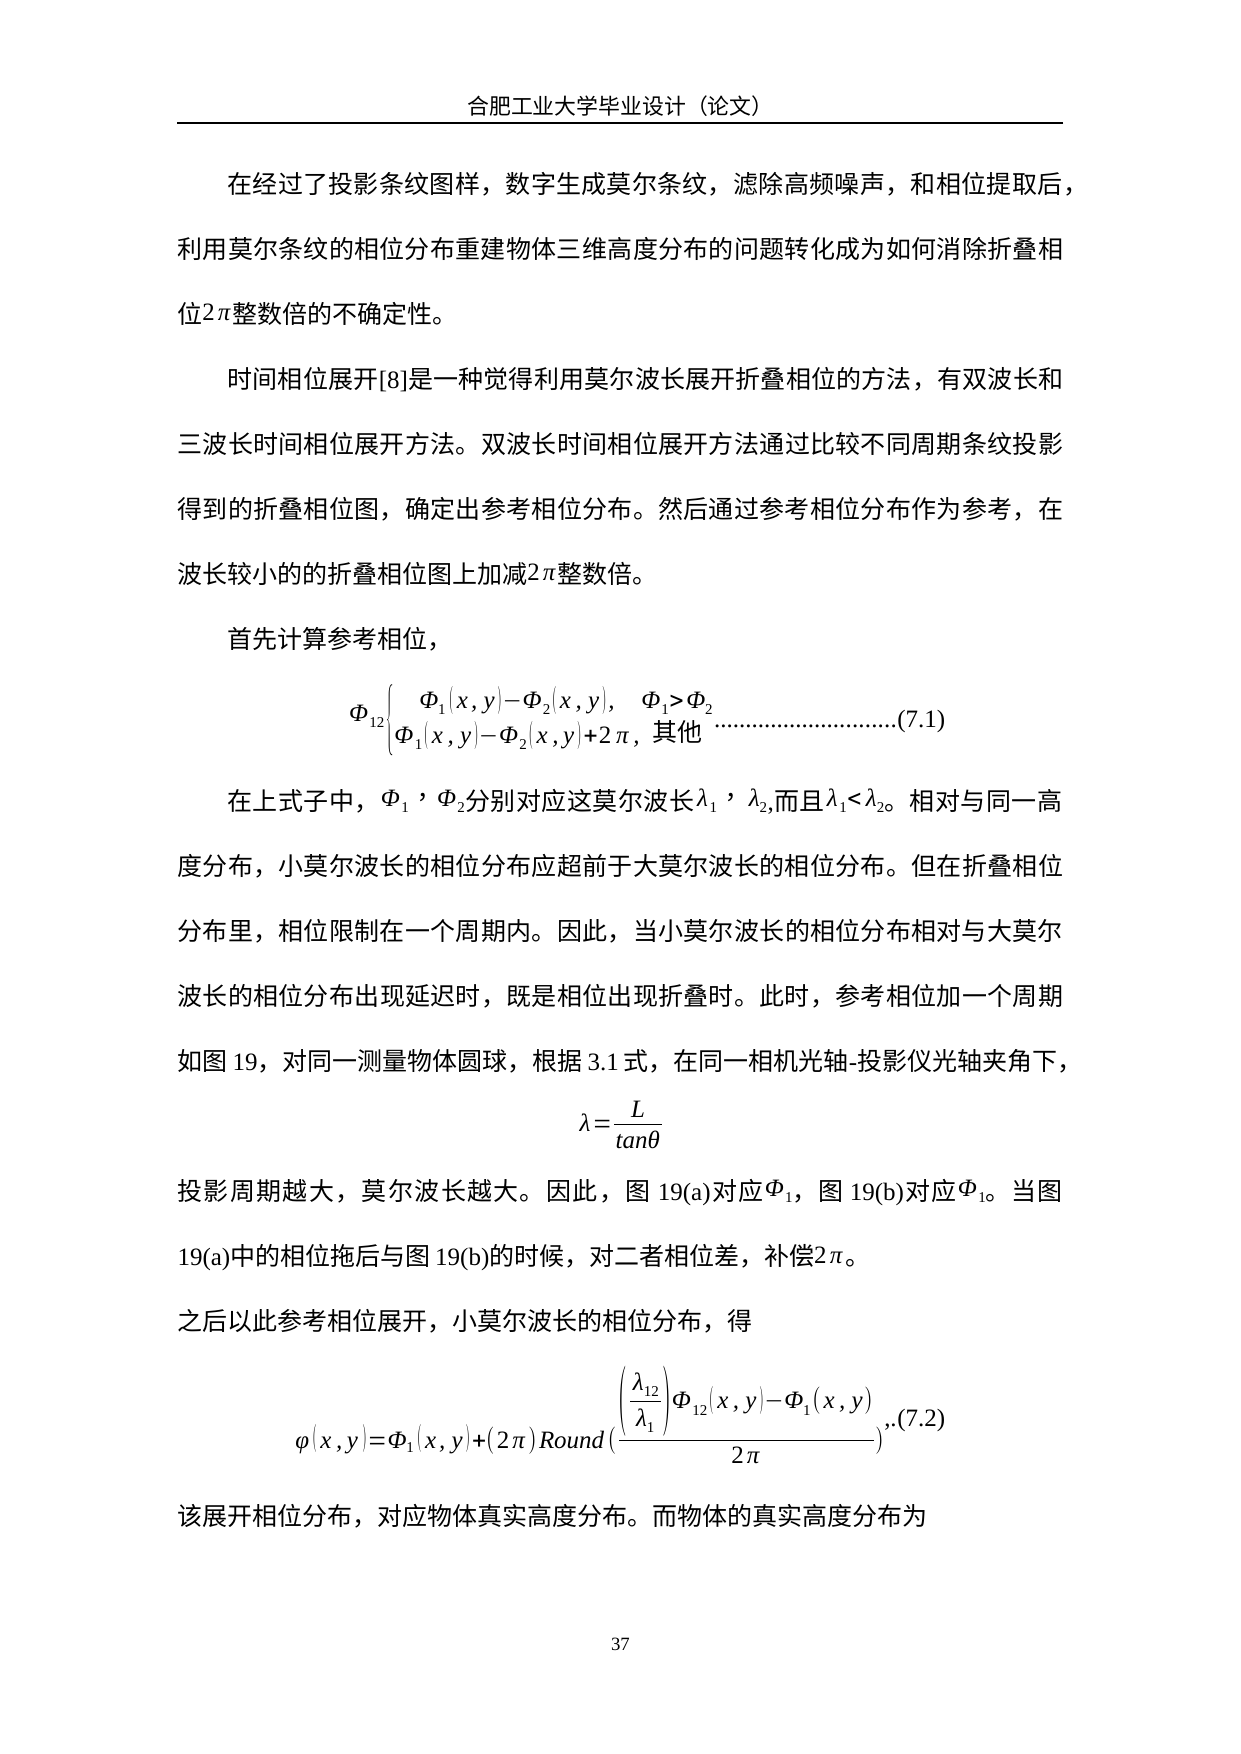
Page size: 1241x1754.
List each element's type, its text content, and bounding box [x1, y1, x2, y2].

text 首先计算参考相位， [177, 605, 1063, 670]
text 时间相位展开[8]是一种觉得利用莫尔波长展开折叠相位的方法，有双波长和三波长时间相位展开方法。双波长时间相位展开方法通过比较不同周期条纹投影得到的折叠相位图，确定出参考相位分布。然后通过参考相位分布作为参考，在波长较小的的折叠相位图上加减整数倍。 [177, 345, 1063, 605]
text 之后以此参考相位展开，小莫尔波长的相位分布，得 [177, 1287, 1063, 1352]
text 在经过了投影条纹图样，数字生成莫尔条纹，滤除高频噪声，和相位提取后，利用莫尔条纹的相位分布重建物体三维高度分布的问题转化成为如何消除折叠相位整数倍的不确定性。 [177, 150, 1063, 345]
text , (7.2) [177, 1352, 1063, 1482]
text 投影周期越大，莫尔波长越大。因此，图19(a)对应，图19(b)对应。当图19(a)中的相位拖后与图19(b)的时候，对二者相位差，补偿。 [177, 1157, 1063, 1287]
text 在上式子中，分别对应这莫尔波长,而且。相对与同一高度分布，小莫尔波长的相位分布应超前于大莫尔波长的相位分布。但在折叠相位分布里，相位限制在一个周期内。因此，当小莫尔波长的相位分布相对与大莫尔波长的相位分布出现延迟时，既是相位出现折叠时。此时，参考相位加一个周期。如图19，对同一测量物体圆球，根据3.1式，在同一相机光轴-投影仪光轴夹角下， [177, 767, 1063, 1092]
text (7.1) [177, 670, 1063, 767]
text 该展开相位分布，对应物体真实高度分布。而物体的真实高度分布为 [177, 1482, 1063, 1547]
